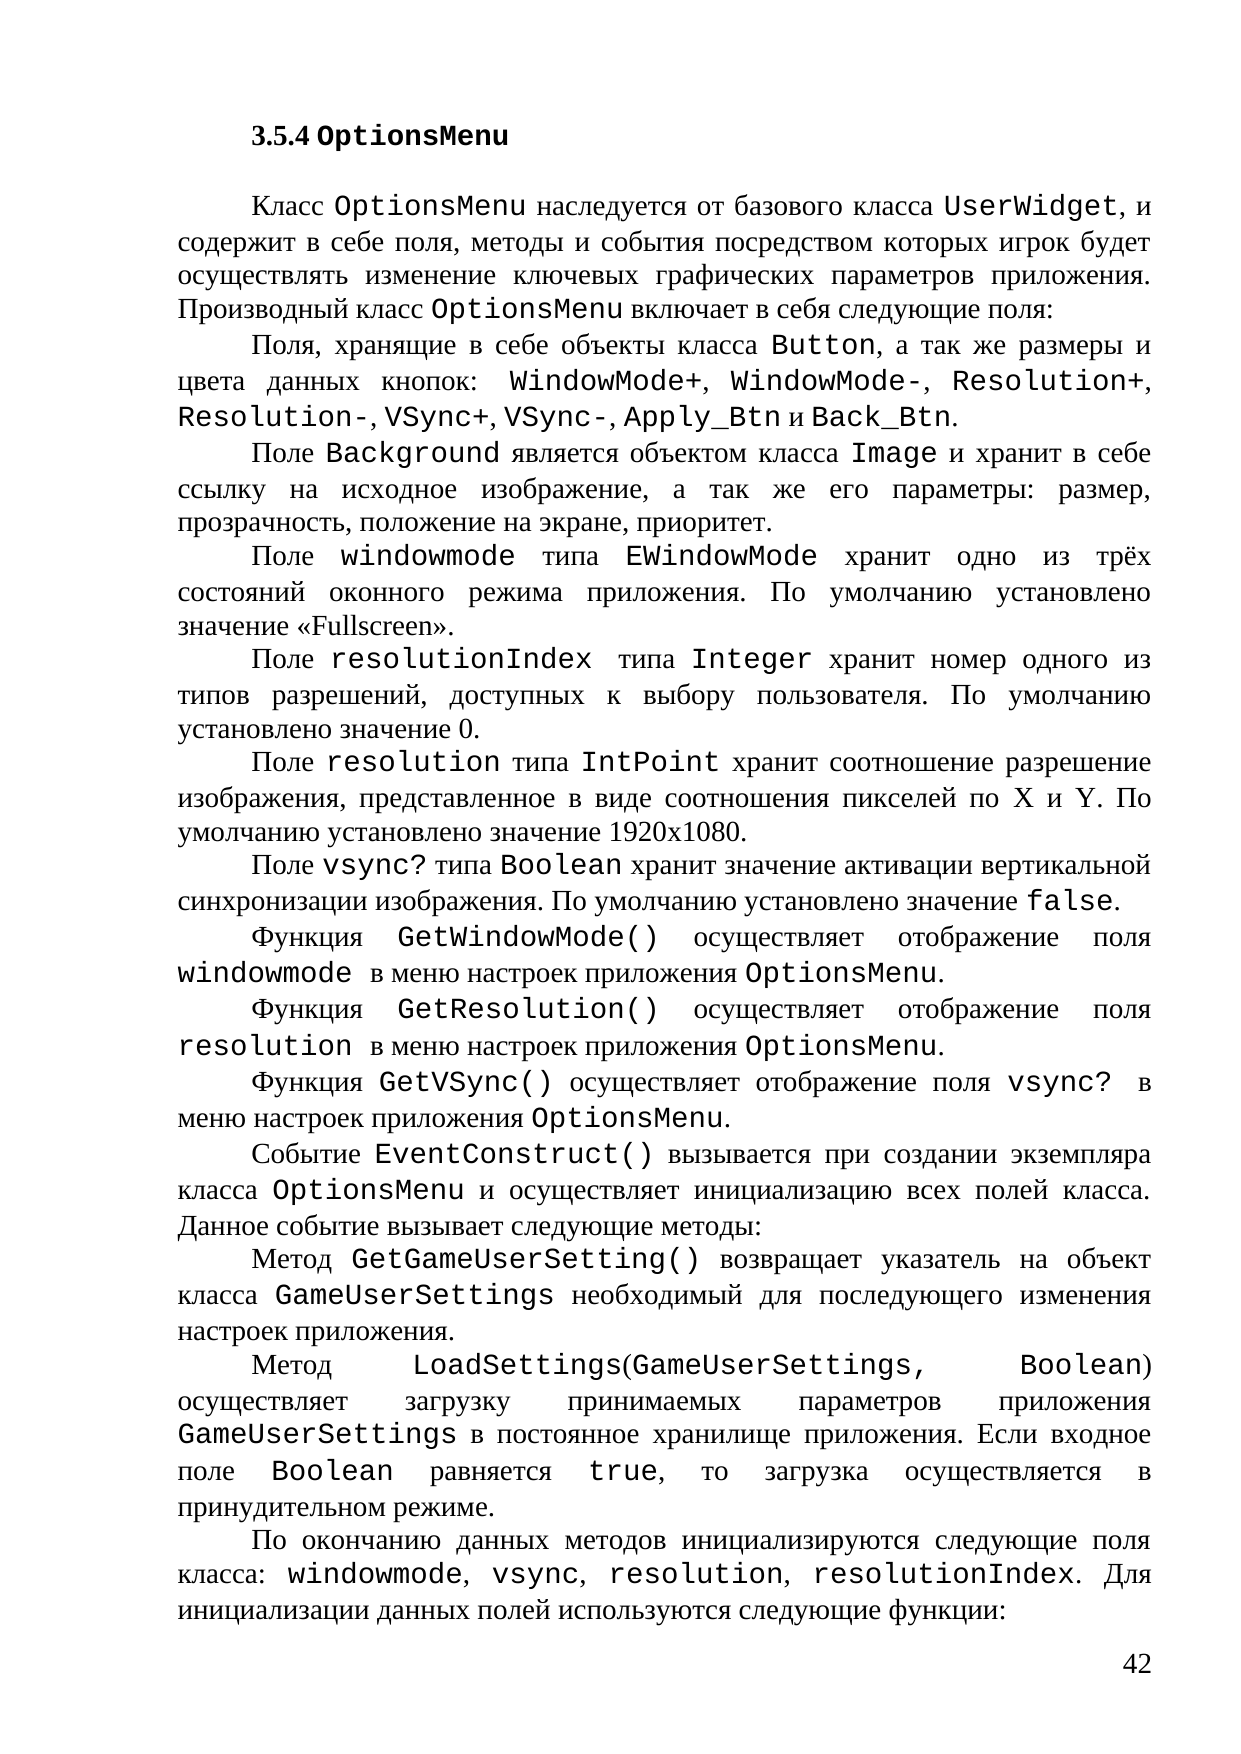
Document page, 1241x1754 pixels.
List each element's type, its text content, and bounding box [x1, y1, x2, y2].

text Поле windowmode типа EWindowMode хранит одно из трёх состояний оконного режима приложения. По умолчанию установлено значение «Fullscreen». [177, 538, 1152, 641]
text Метод GetGameUserSetting() возвращает указатель на объект класса GameUserSettings необходимый для последующего изменения настроек приложения. [177, 1241, 1152, 1347]
text Поля, хранящие в себе объекты класса Button, а так же размеры и цвета данных кнопок: WindowMode+, WindowMode-, Resolution+, Resolution-, VSync+, VSync-, Apply_Btn и Back_Btn. [177, 327, 1152, 435]
text Функция GetResolution() осуществляет отображение поля resolution в меню настроек приложения OptionsMenu. [177, 992, 1152, 1064]
text Поле vsync? типа Boolean хранит значение активации вертикальной синхронизации изображения. По умолчанию установлено значение false. [177, 847, 1152, 919]
text Поле resolution типа IntPoint хранит соотношение разрешение изображения, представленное в виде соотношения пикселей по X и Y. По умолчанию установлено значение 1920x1080. [177, 744, 1152, 847]
text 3.5.4 OptionsMenu [177, 118, 1152, 154]
text Функция GetVSync() осуществляет отображение поля vsync? в меню настроек приложения OptionsMenu. [177, 1064, 1152, 1136]
text По окончанию данных методов инициализируются следующие поля класса: windowmode, vsync, resolution, resolutionIndex. Для инициализации данных полей используются следующие функции: [177, 1522, 1152, 1625]
text Поле resolutionIndex типа Integer хранит номер одного из типов разрешений, доступных к выбору пользователя. По умолчанию установлено значение 0. [177, 641, 1152, 744]
text Событие EventConstruct() вызывается при создании экземпляра класса OptionsMenu и осуществляет инициализацию всех полей класса. Данное событие вызывает следующие методы: [177, 1136, 1152, 1241]
text Метод LoadSettings(GameUserSettings, Boolean) осуществляет загрузку принимаемых параметров приложения GameUserSettings в постоянное хранилище приложения. Если входное поле Boolean равняется true, то загрузка осуществляется в принудительном режиме. [177, 1347, 1152, 1522]
text Класс OptionsMenu наследуется от базового класса UserWidget, и содержит в себе поля, методы и события посредством которых игрок будет осуществлять изменение ключевых графических параметров приложения. Производный класс OptionsMenu включает в себя следующие поля: [177, 188, 1152, 327]
text Поле Background является объектом класса Image и хранит в себе ссылку на исходное изображение, а так же его параметры: размер, прозрачность, положение на экране, приоритет. [177, 435, 1152, 538]
text Функция GetWindowMode() осуществляет отображение поля windowmode в меню настроек приложения OptionsMenu. [177, 919, 1152, 992]
